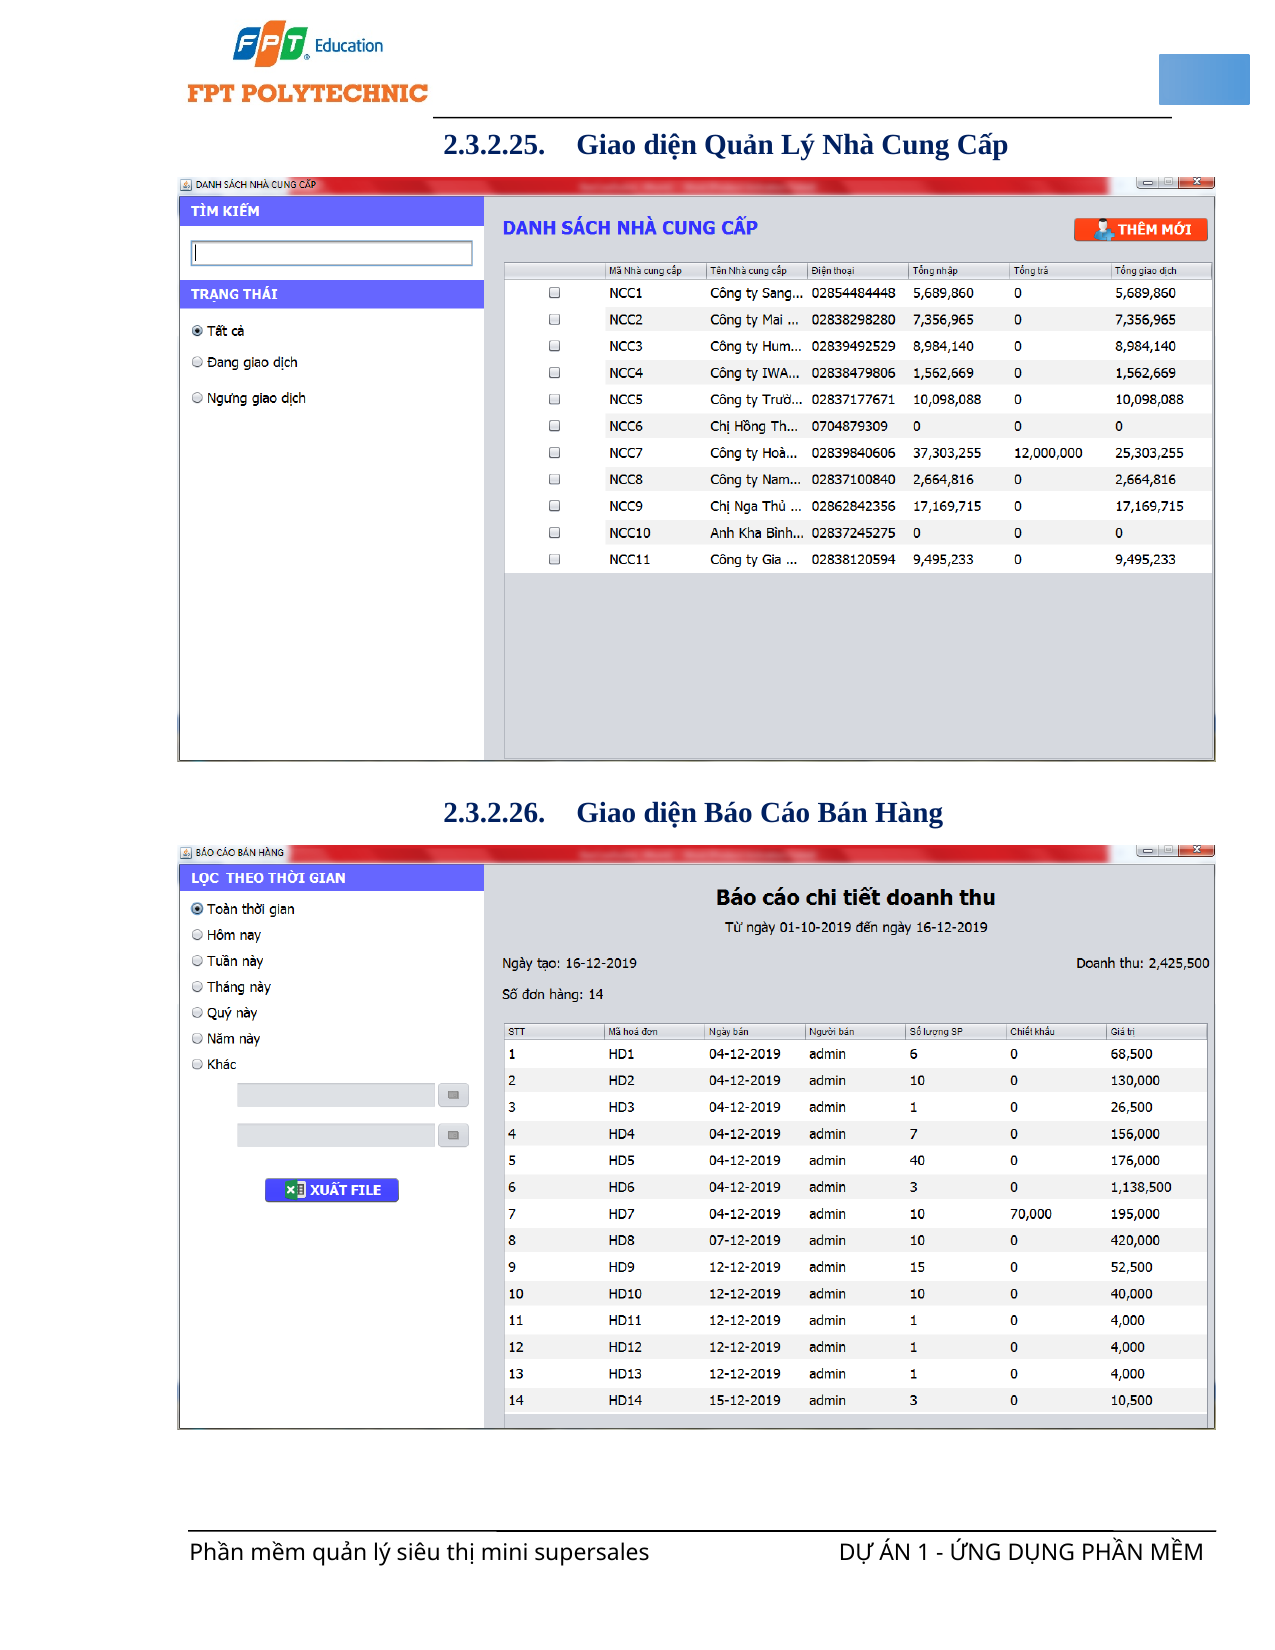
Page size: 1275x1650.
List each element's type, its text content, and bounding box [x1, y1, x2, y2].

list Giao diện Báo Cáo Bán Hàng [177, 795, 1216, 829]
picture [177, 845, 1216, 1430]
list Giao diện Quản Lý Nhà Cung Cấp [177, 127, 1216, 161]
picture [179, 8, 433, 118]
picture [177, 177, 1216, 762]
